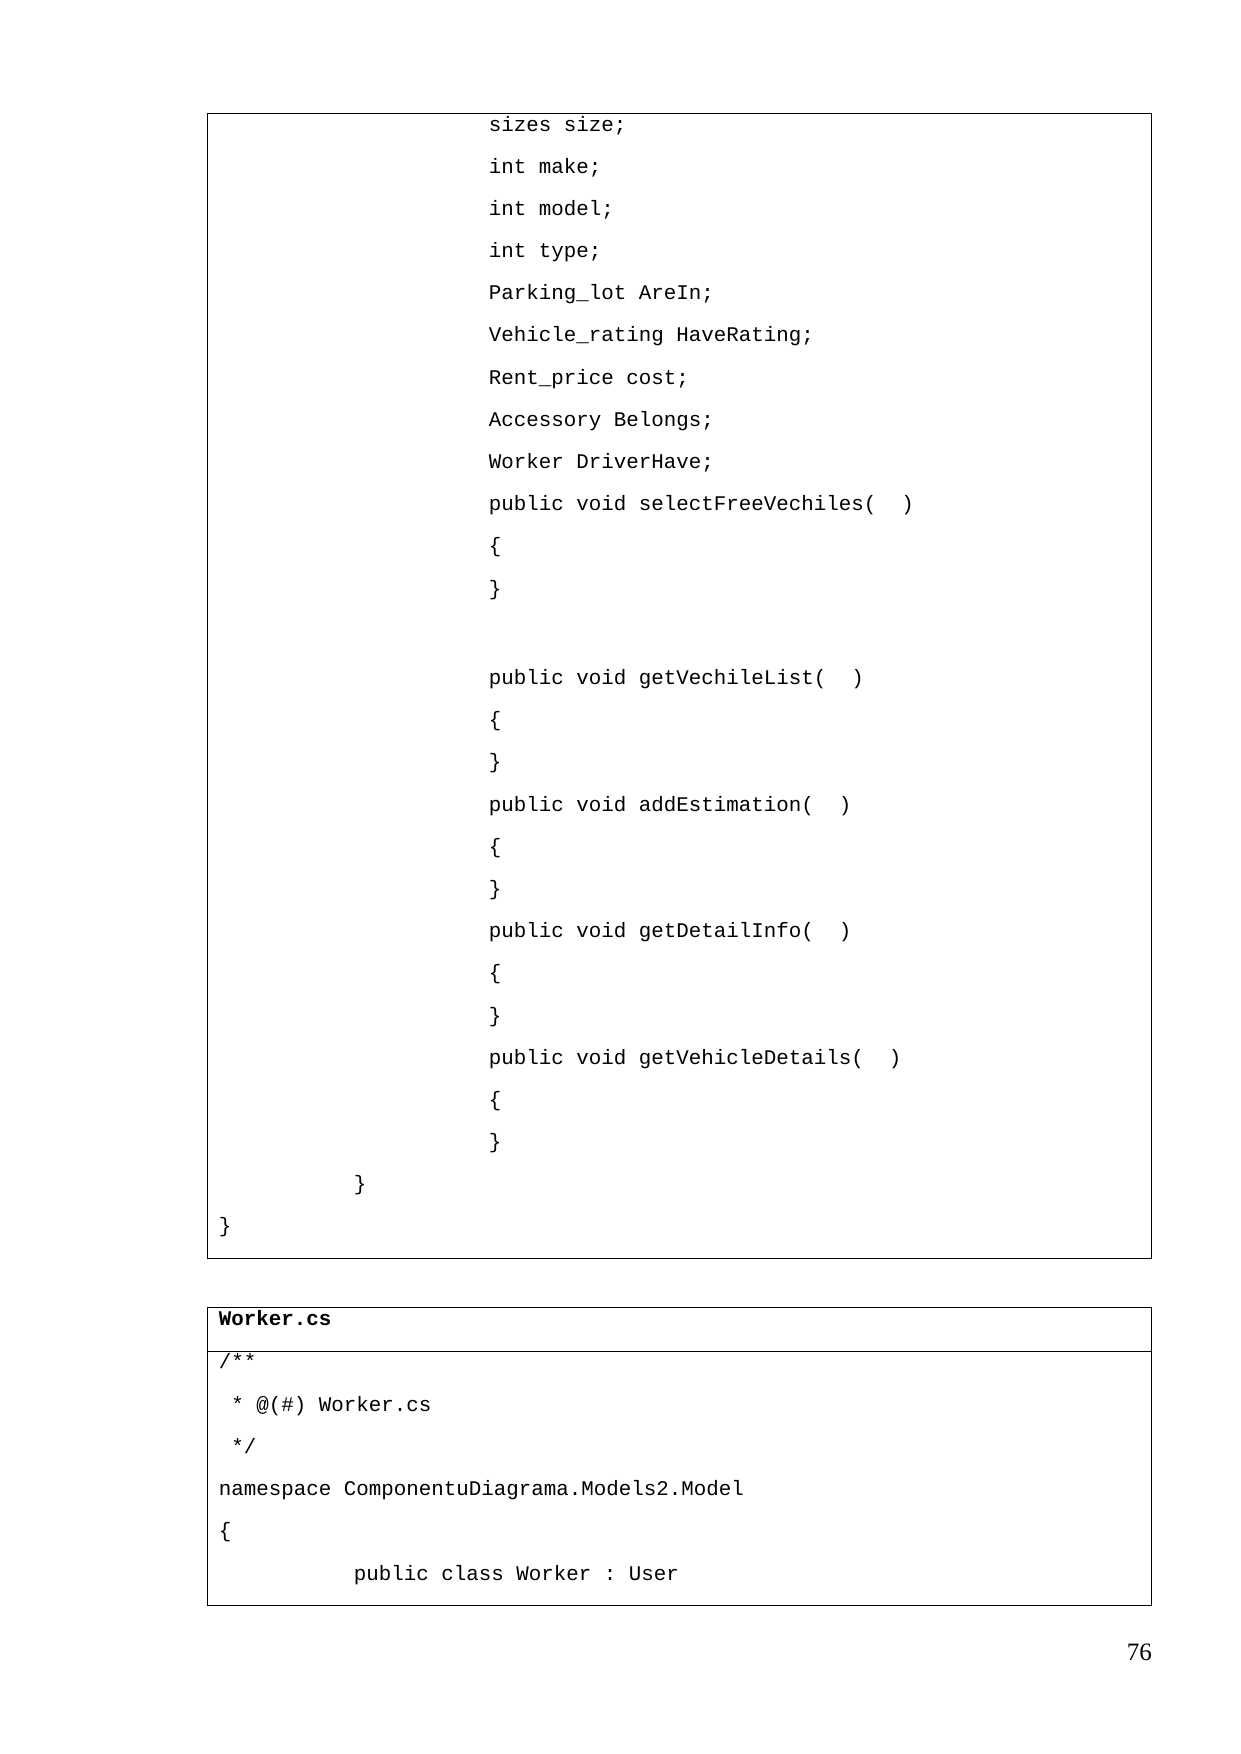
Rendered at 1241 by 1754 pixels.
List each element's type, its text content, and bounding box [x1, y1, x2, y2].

table_header Worker.cs [208, 1308, 1151, 1351]
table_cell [208, 114, 1151, 1258]
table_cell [208, 1352, 1151, 1605]
